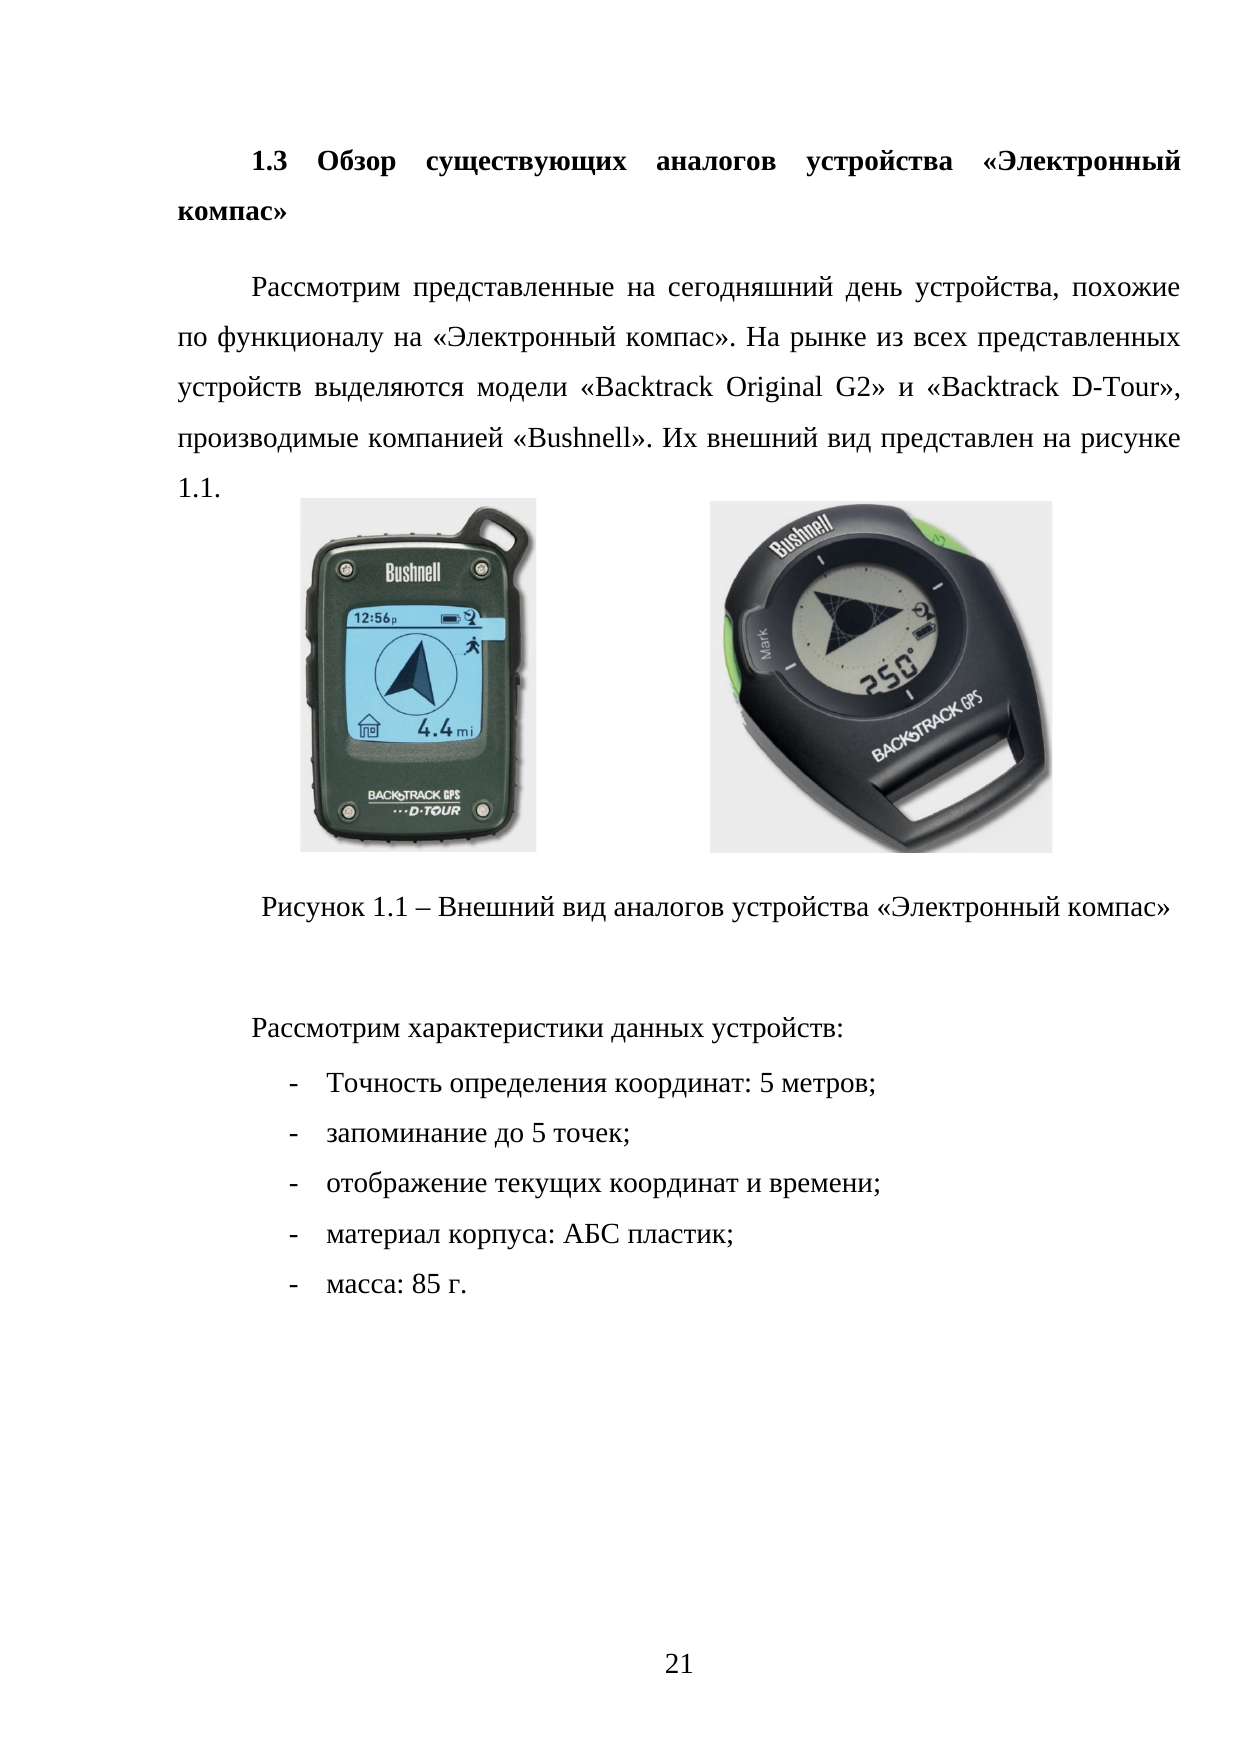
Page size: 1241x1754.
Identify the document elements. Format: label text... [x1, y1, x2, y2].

list запоминание до 5 точек; [288, 1115, 1181, 1149]
list Точность определения координат: 5 метров; [288, 1065, 1181, 1098]
list отображение текущих координат и времени; [288, 1165, 1181, 1199]
text Рассмотрим характеристики данных устройств: [177, 1010, 1181, 1044]
subtitle 1.3 Обзор существующих аналогов устройства «Электронный компас» [177, 143, 1181, 227]
text Рисунок 1.1 – Внешний вид аналогов устройства «Электронный компас» [177, 889, 1181, 922]
text Рассмотрим представленные на сегодняшний день устройства, похожие по функционалу на «Электронный компас». На рынке из всех представленных устройств выделяются модели «Backtrack Original G2» и «Backtrack D-Tour», производимые компанией «Bushnell». Их внешний вид представлен на рисунке 1.1. [177, 269, 1181, 503]
picture [708, 501, 1053, 851]
picture [298, 498, 537, 849]
list масса: 85 г. [288, 1266, 1181, 1299]
list материал корпуса: АБС пластик; [288, 1216, 1181, 1249]
